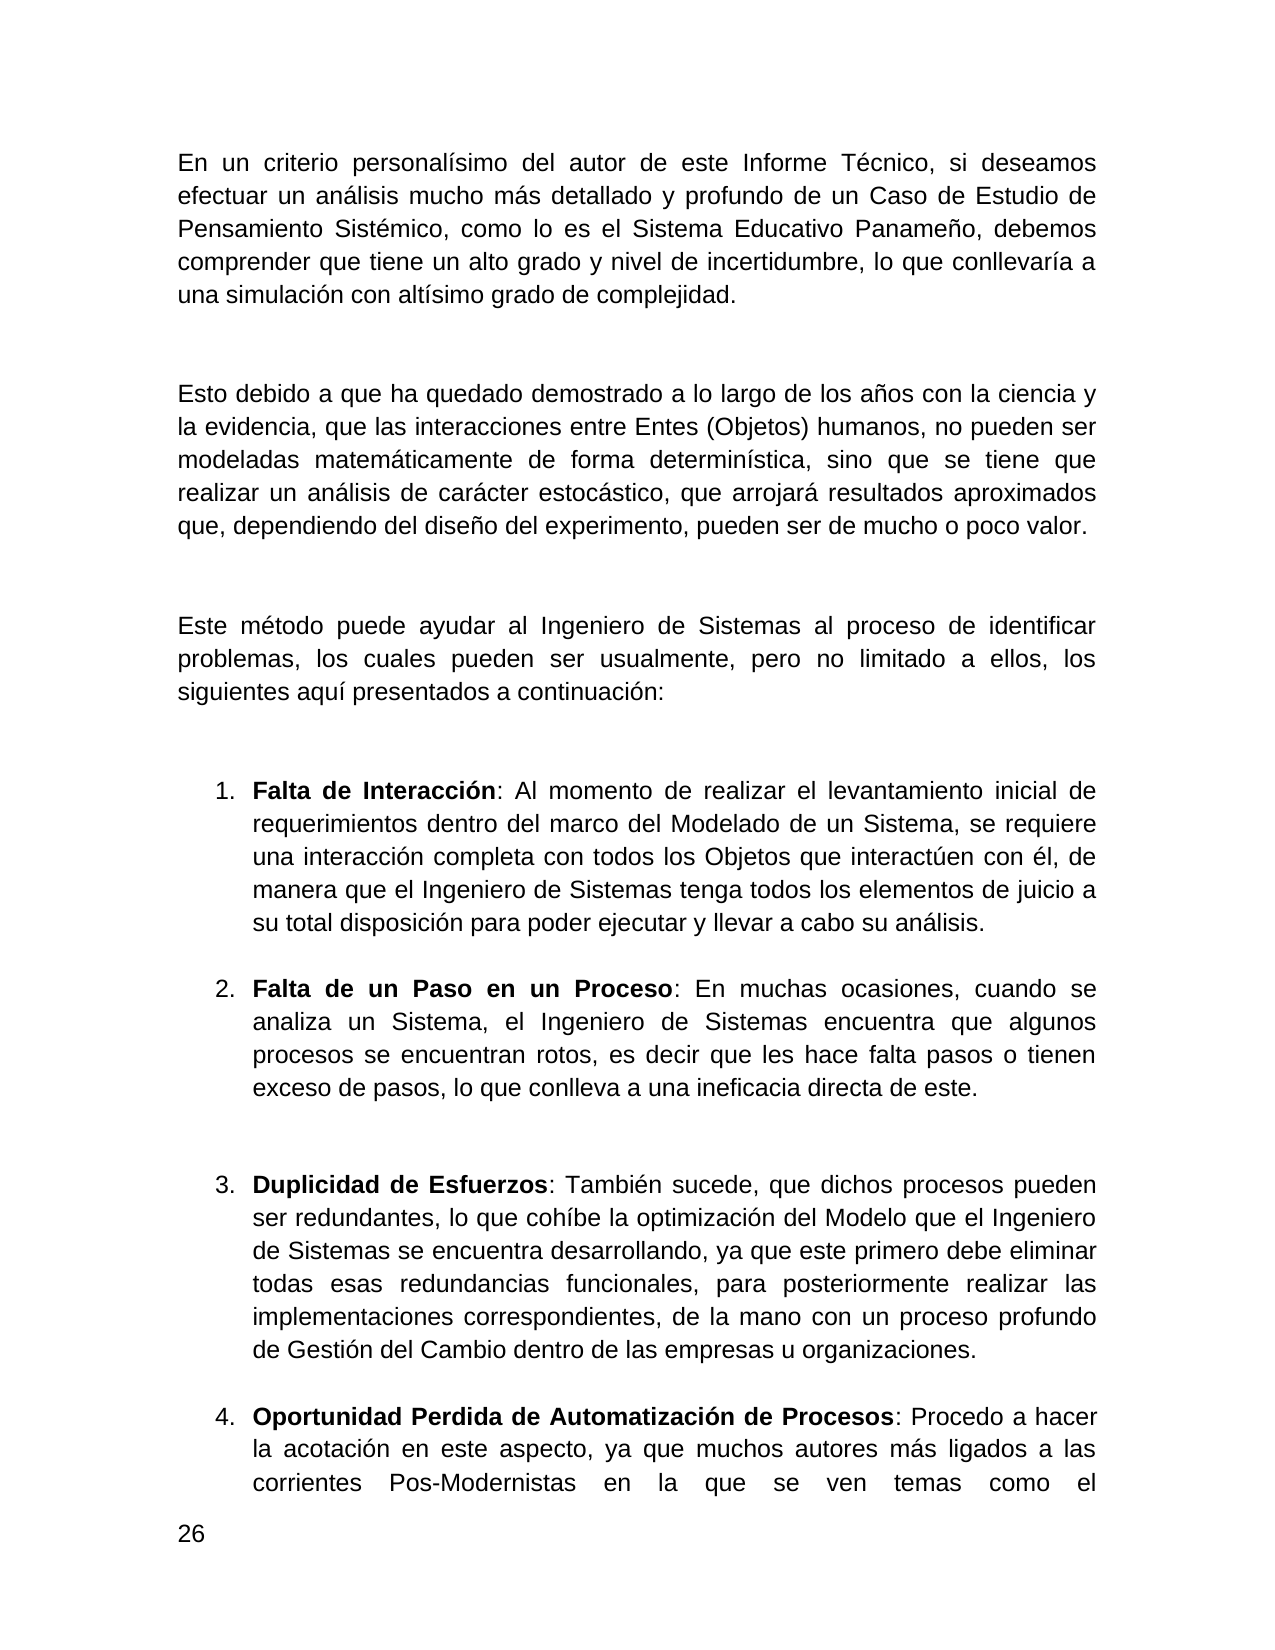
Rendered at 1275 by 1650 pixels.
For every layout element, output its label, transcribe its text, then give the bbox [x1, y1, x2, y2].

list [215, 1401, 1098, 1496]
list Falta de un Paso en un Proceso: En muchas ocasiones, cuando se analiza un Sistema, el Ingeniero de Sistemas encuentra que algunos procesos se encuentran rotos, es decir que les hace falta pasos o tienen exceso de pasos, lo que conlleva a una ineficacia directa de este. [215, 974, 1098, 1102]
text Esto debido a que ha quedado demostrado a lo largo de los años con la ciencia y la evidencia, que las interacciones entre Entes (Objetos) humanos, no pueden ser modeladas matemáticamente de forma determinística, sino que se tiene que realizar un análisis de carácter estocástico, que arrojará resultados aproximados que, dependiendo del diseño del experimento, pueden ser de mucho o poco valor. [177, 379, 1098, 540]
text En un criterio personalísimo del autor de este Informe Técnico, si deseamos efectuar un análisis mucho más detallado y profundo de un Caso de Estudio de Pensamiento Sistémico, como lo es el Sistema Educativo Panameño, debemos comprender que tiene un alto grado y nivel de incertidumbre, lo que conllevaría a una simulación con altísimo grado de complejidad. [177, 148, 1098, 308]
list Duplicidad de Esfuerzos: También sucede, que dichos procesos pueden ser redundantes, lo que cohíbe la optimización del Modelo que el Ingeniero de Sistemas se encuentra desarrollando, ya que este primero debe eliminar todas esas redundancias funcionales, para posteriormente realizar las implementaciones correspondientes, de la mano con un proceso profundo de Gestión del Cambio dentro de las empresas u organizaciones. [215, 1170, 1098, 1364]
list Falta de Interacción: Al momento de realizar el levantamiento inicial de requerimientos dentro del marco del Modelado de un Sistema, se requiere una interacción completa con todos los Objetos que interactúen con él, de manera que el Ingeniero de Sistemas tenga todos los elementos de juicio a su total disposición para poder ejecutar y llevar a cabo su análisis. [215, 776, 1098, 937]
text Este método puede ayudar al Ingeniero de Sistemas al proceso de identificar problemas, los cuales pueden ser usualmente, pero no limitado a ellos, los siguientes aquí presentados a continuación: [177, 611, 1098, 705]
